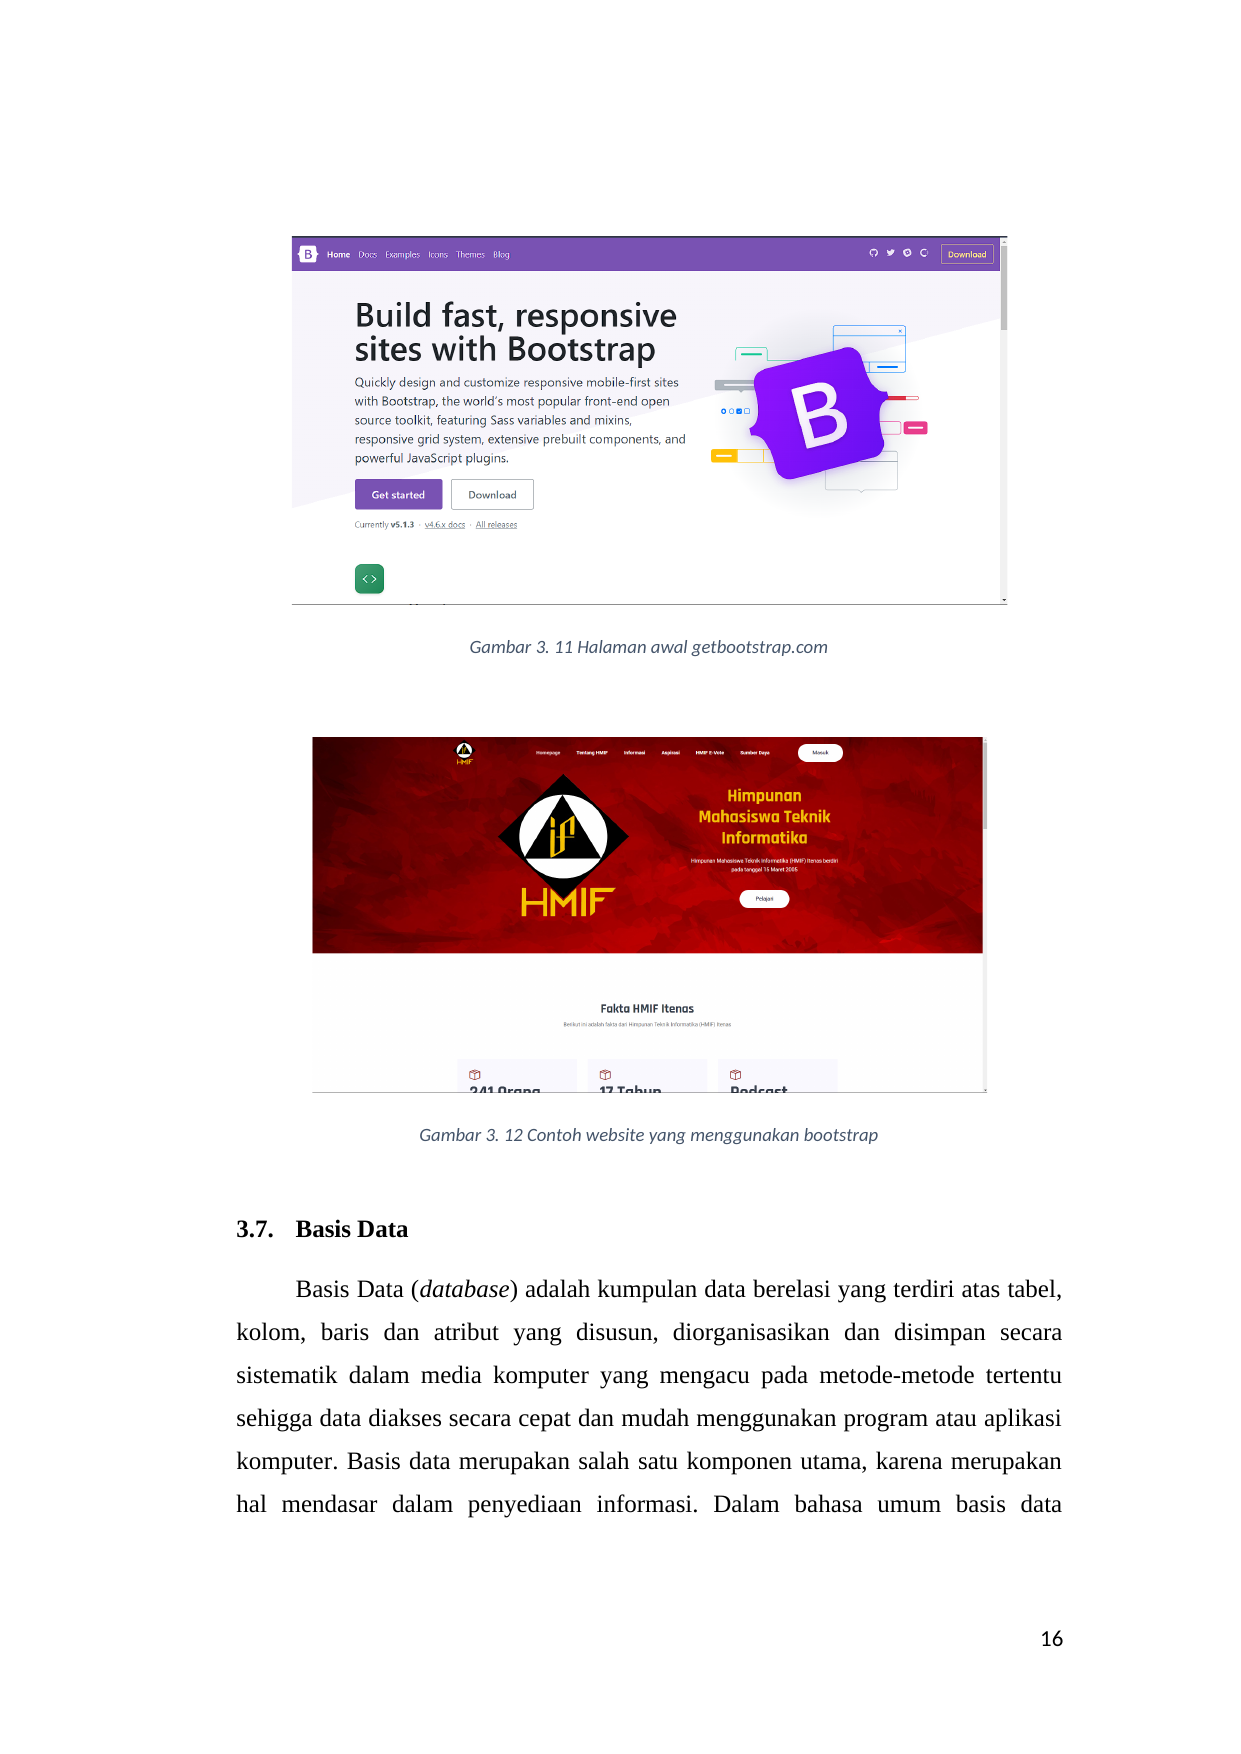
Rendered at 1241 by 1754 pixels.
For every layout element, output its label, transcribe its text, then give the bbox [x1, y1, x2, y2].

subtitle Basis Data [236, 1214, 1063, 1243]
text Gambar 3. 11 Halaman awal getbootstrap.com [236, 635, 1063, 658]
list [236, 1274, 1063, 1518]
text Gambar 3. 12 Contoh website yang menggunakan bootstrap [236, 1123, 1063, 1146]
picture [291, 236, 1008, 605]
picture [312, 737, 988, 1093]
